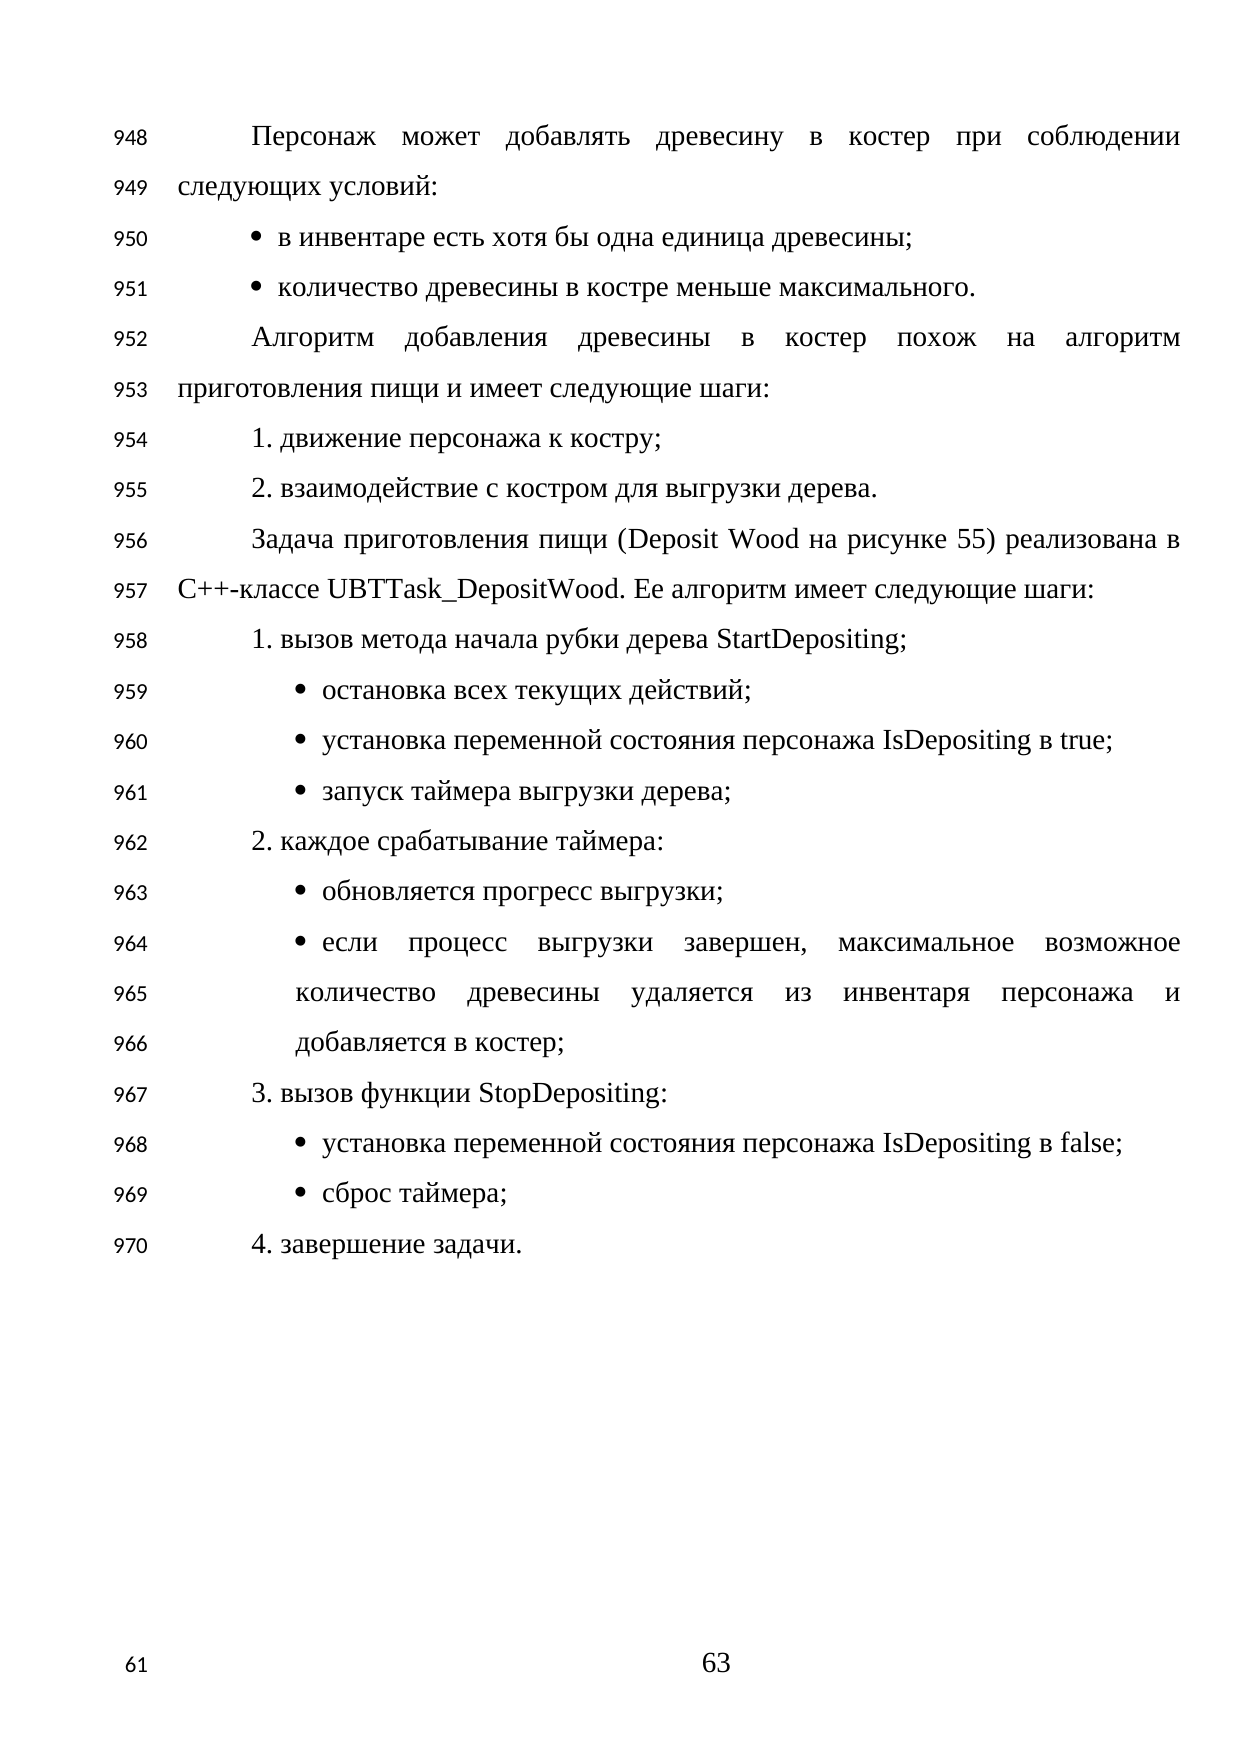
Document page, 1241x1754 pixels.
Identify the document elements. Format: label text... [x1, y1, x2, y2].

text Алгоритм добавления древесины в костер похож на алгоритм приготовления пищи и имеет следующие шаги: [177, 319, 1181, 403]
list запуск таймера выгрузки дерева; [295, 773, 1181, 806]
list если процесс выгрузки завершен, максимальное возможное количество древесины удаляется из инвентаря персонажа и добавляется в костер; [295, 924, 1181, 1058]
list остановка всех текущих действий; [295, 672, 1181, 705]
text Персонаж может добавлять древесину в костер при соблюдении следующих условий: [177, 118, 1181, 202]
list установка переменной состояния персонажа IsDepositing в true; [295, 722, 1181, 756]
text Задача приготовления пищи (Deposit Wood на рисунке 55) реализована в C++-классе UBTTask_DepositWood. Ее алгоритм имеет следующие шаги: [177, 521, 1181, 605]
list сброс таймера; [295, 1176, 1181, 1209]
list движение персонажа к костру; [177, 420, 1181, 454]
list вызов метода начала рубки дерева StartDepositing; [177, 621, 1181, 655]
list в инвентаре есть хотя бы одна единица древесины; [177, 219, 1181, 252]
list обновляется прогресс выгрузки; [295, 873, 1181, 907]
list каждое срабатывание таймера: [177, 823, 1181, 857]
list количество древесины в костре меньше максимального. [177, 269, 1181, 303]
list вызов функции StopDepositing: [177, 1075, 1181, 1108]
list установка переменной состояния персонажа IsDepositing в false; [295, 1125, 1181, 1159]
list взаимодействие с костром для выгрузки дерева. [177, 471, 1181, 504]
list завершение задачи. [177, 1226, 1181, 1259]
